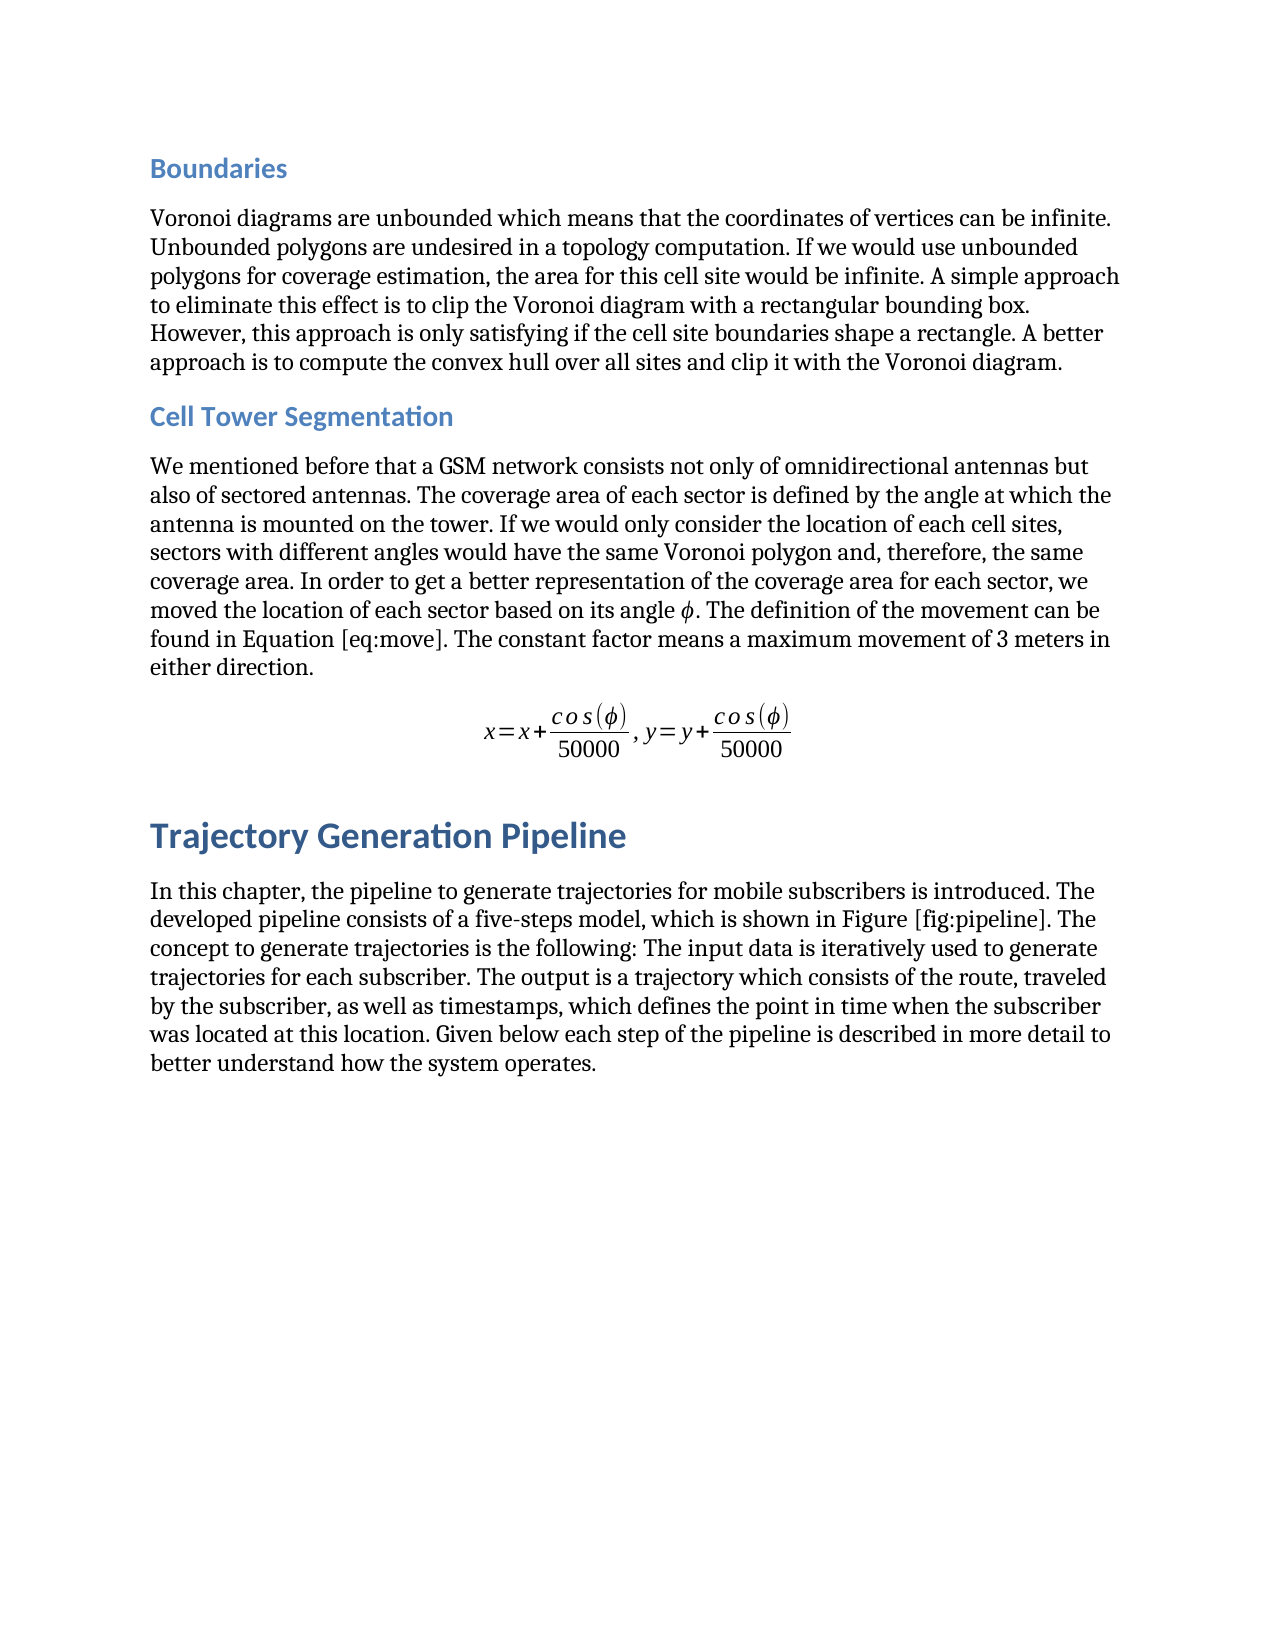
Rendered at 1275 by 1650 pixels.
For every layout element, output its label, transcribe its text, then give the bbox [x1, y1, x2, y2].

subtitle Trajectory Generation Pipeline [150, 812, 1125, 858]
text In this chapter, the pipeline to generate trajectories for mobile subscribers is introduced. The developed pipeline consists of a five-steps model, which is shown in Figure [fig:pipeline]. The concept to generate trajectories is the following: The input data is iteratively used to generate trajectories for each subscriber. The output is a trajectory which consists of the route, traveled by the subscriber, as well as timestamps, which defines the point in time when the subscriber was located at this location. Given below each step of the pipeline is described in more detail to better understand how the system operates. [150, 877, 1125, 1078]
subtitle Boundaries [150, 150, 1125, 186]
text We mentioned before that a GSM network consists not only of omnidirectional antennas but also of sectored antennas. The coverage area of each sector is defined by the angle at which the antenna is mounted on the tower. If we would only consider the location of each cell sites, sectors with different angles would have the same Voronoi polygon and, therefore, the same coverage area. In order to get a better representation of the coverage area for each sector, we moved the location of each sector based on its angle . The definition of the movement can be found in Equation [eq:move]. The constant factor means a maximum movement of 3 meters in either direction. [150, 452, 1125, 682]
text Voronoi diagrams are unbounded which means that the coordinates of vertices can be infinite. Unbounded polygons are undesired in a topology computation. If we would use unbounded polygons for coverage estimation, the area for this cell site would be infinite. A simple approach to eliminate this effect is to clip the Voronoi diagram with a rectangular bounding box. However, this approach is only satisfying if the cell site boundaries shape a rectangle. A better approach is to compute the convex hull over all sites and clip it with the Voronoi diagram. [150, 204, 1125, 377]
subtitle Cell Tower Segmentation [150, 398, 1125, 433]
